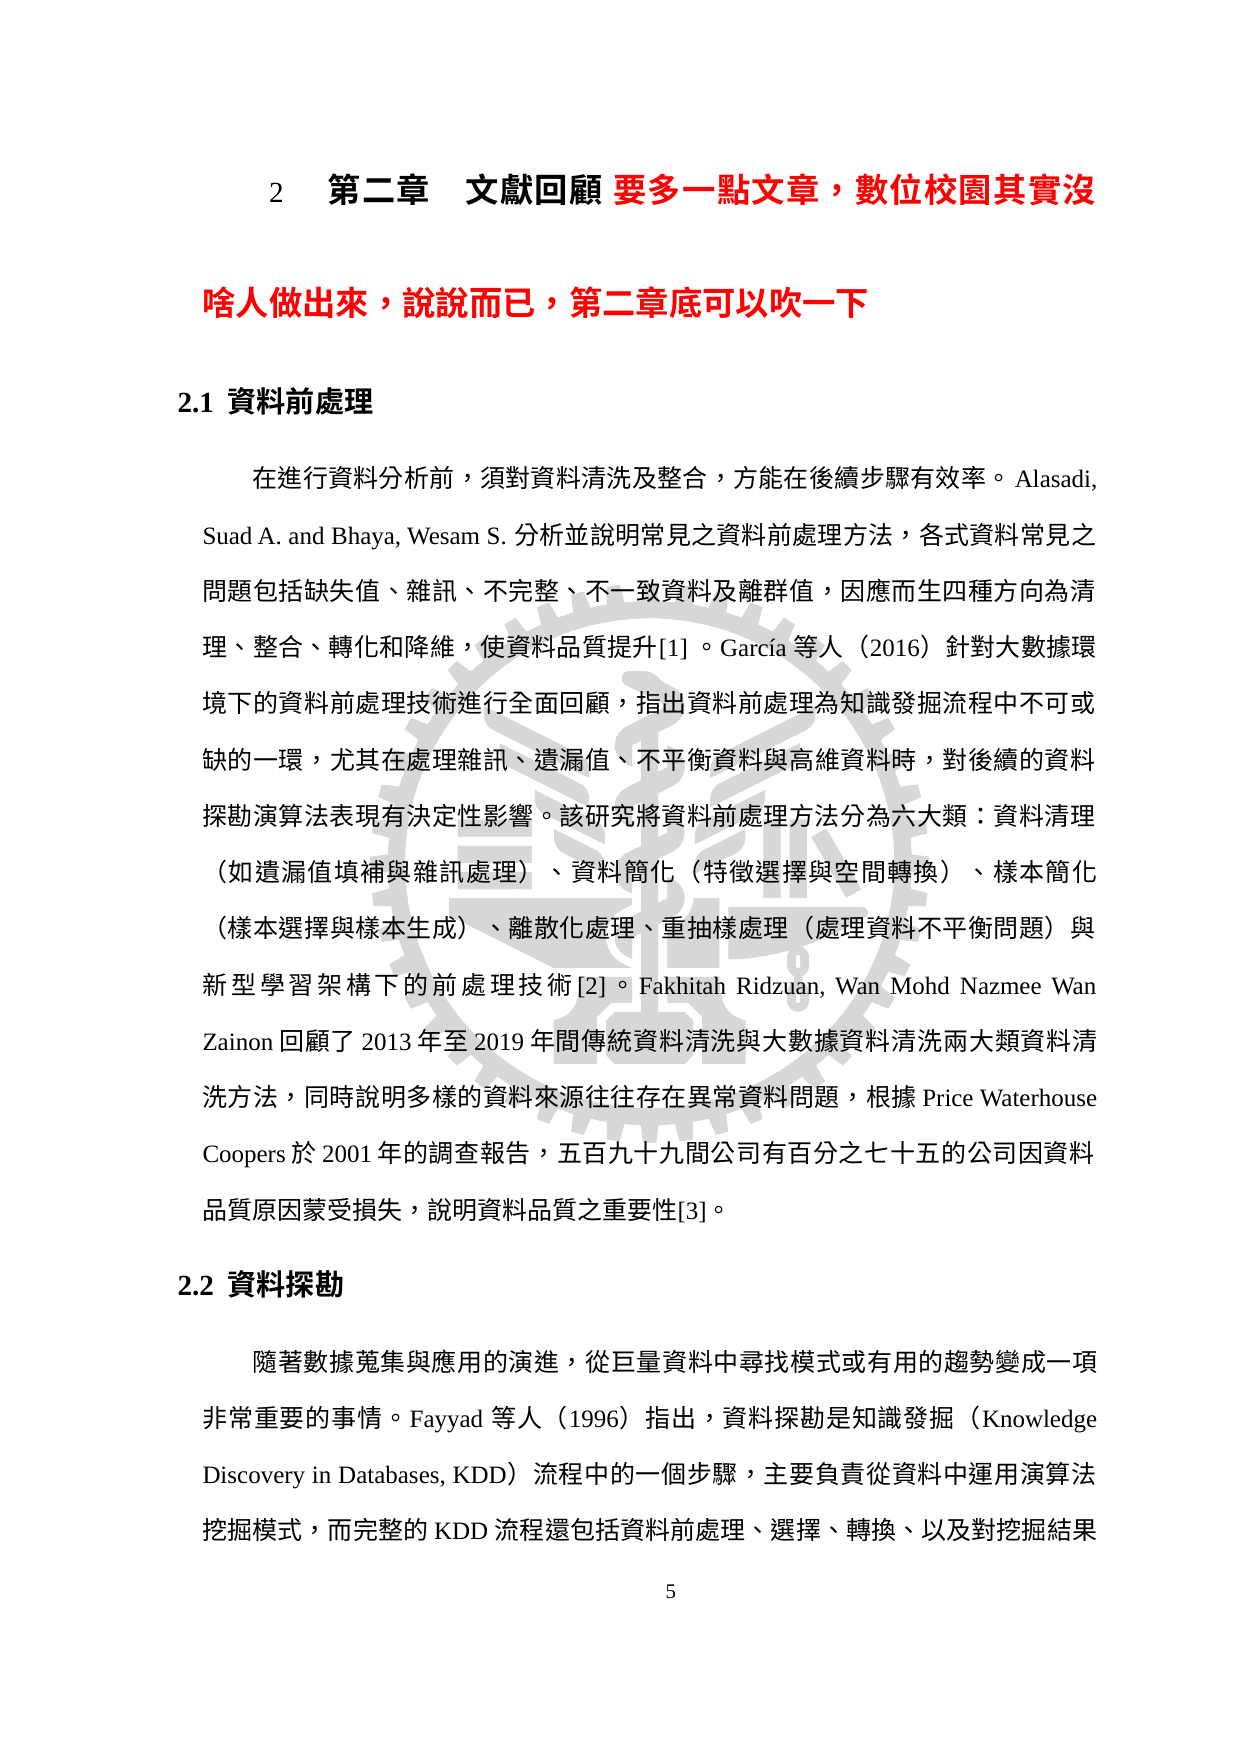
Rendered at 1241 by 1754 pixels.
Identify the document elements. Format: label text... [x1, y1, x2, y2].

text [202, 1341, 1097, 1548]
subtitle 資料前處理 [177, 362, 1097, 437]
text 在進行資料分析前，須對資料清洗及整合，方能在後續步驟有效率。Alasadi, Suad A. and Bhaya, Wesam S. 分析並說明常見之資料前處理方法，各式資料常見之問題包括缺失值、雜訊、不完整、不一致資料及離群值，因應而生四種方向為清理、整合、轉化和降維，使資料品質提升[1] 。García 等人（2016）針對大數據環境下的資料前處理技術進行全面回顧，指出資料前處理為知識發掘流程中不可或缺的一環，尤其在處理雜訊、遺漏值、不平衡資料與高維資料時，對後續的資料探勘演算法表現有決定性影響。該研究將資料前處理方法分為六大類：資料清理（如遺漏值填補與雜訊處理）、資料簡化（特徵選擇與空間轉換）、樣本簡化（樣本選擇與樣本生成）、離散化處理、重抽樣處理（處理資料不平衡問題）與新型學習架構下的前處理技術[2]。Fakhitah Ridzuan, Wan Mohd Nazmee Wan Zainon回顧了2013年至2019年間傳統資料清洗與大數據資料清洗兩大類資料清洗方法，同時說明多樣的資料來源往往存在異常資料問題，根據Price Waterhouse Coopers於2001年的調查報告，五百九十九間公司有百分之七十五的公司因資料品質原因蒙受損失，說明資料品質之重要性[3]。 [202, 458, 1097, 1227]
subtitle 資料探勘 [177, 1245, 1097, 1320]
subtitle 第二章 文獻回顧 要多一點文章，數位校園其實沒啥人做出來，說說而已，第二章底可以吹一下 [202, 151, 1097, 338]
